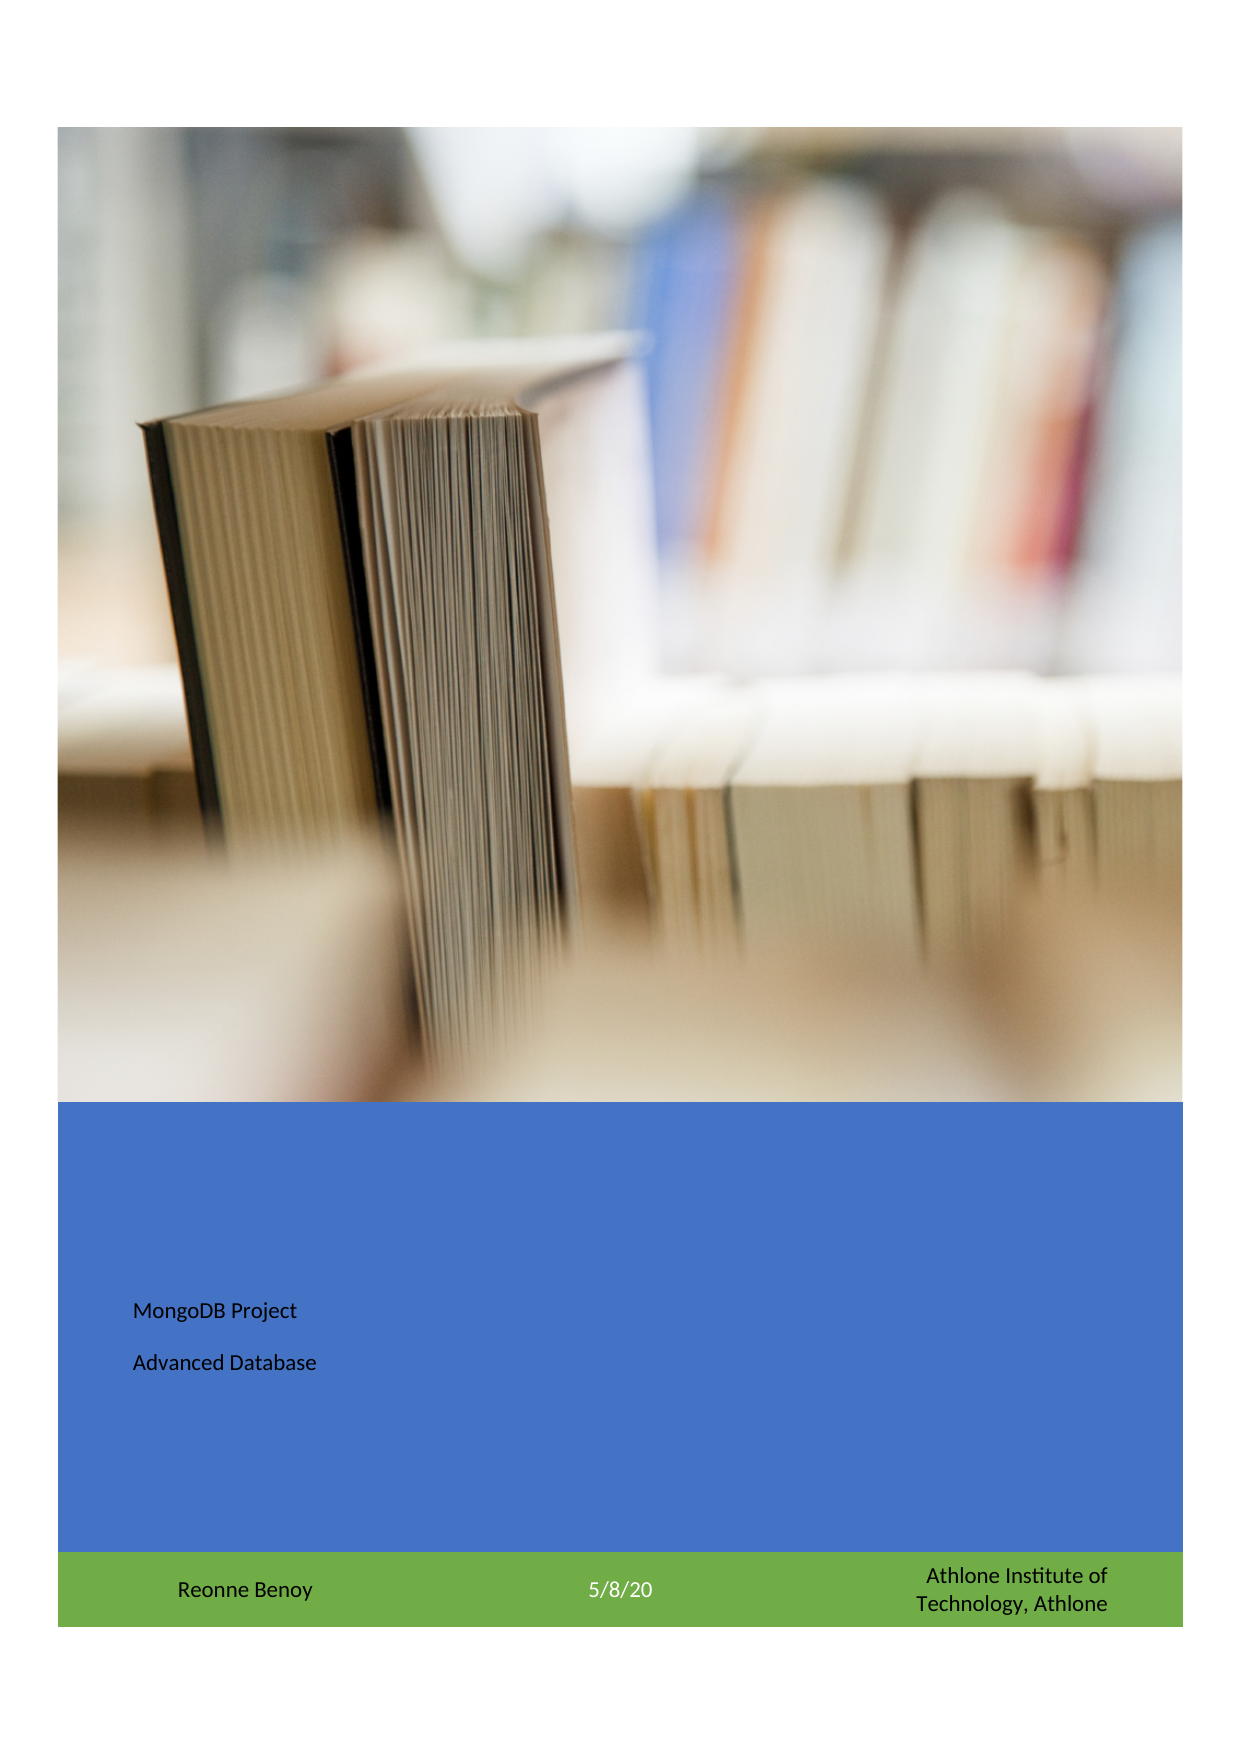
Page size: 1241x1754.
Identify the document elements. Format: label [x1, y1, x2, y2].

picture [57, 127, 1183, 1102]
